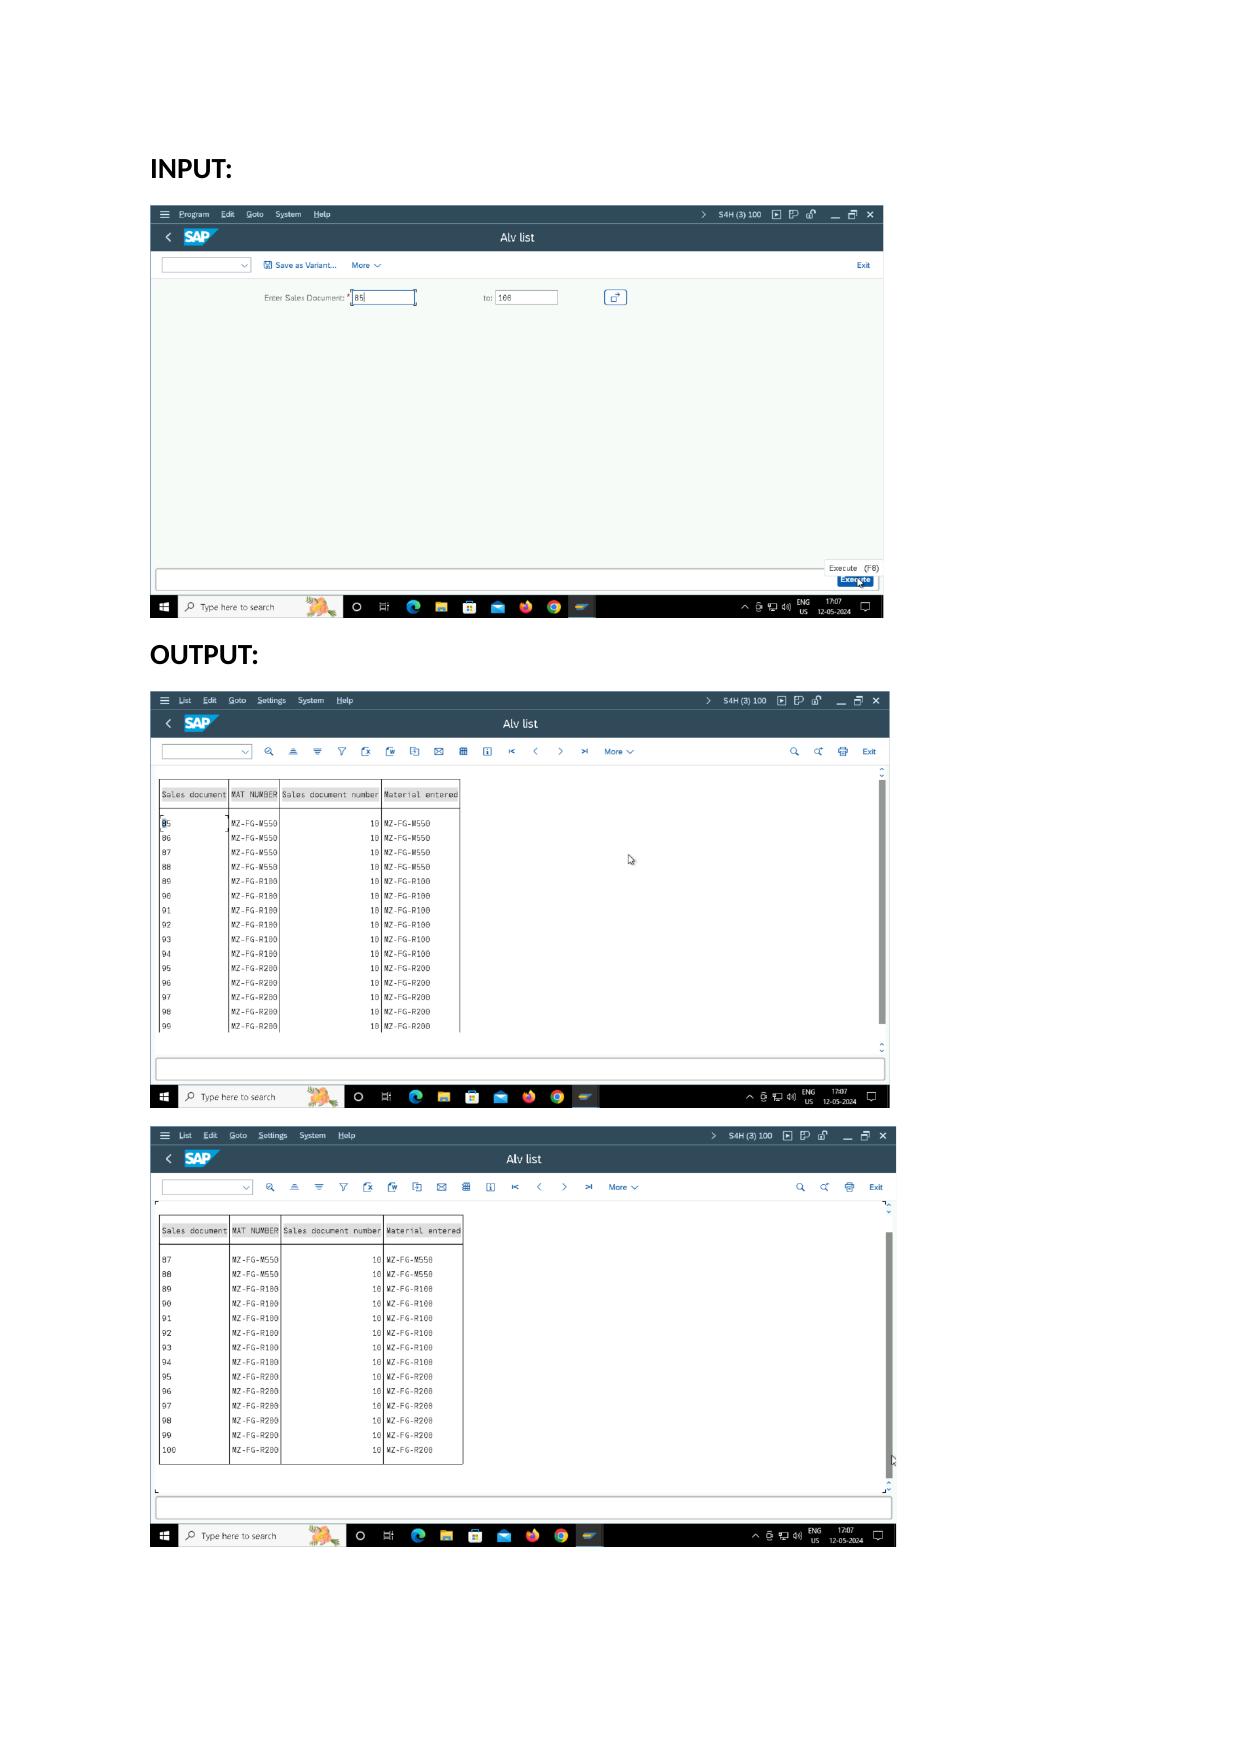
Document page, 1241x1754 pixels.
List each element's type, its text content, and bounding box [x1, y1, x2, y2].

text INPUT: [150, 150, 1090, 186]
picture [150, 691, 890, 1108]
picture [150, 1126, 897, 1547]
picture [150, 205, 884, 618]
text OUTPUT: [150, 636, 1090, 672]
